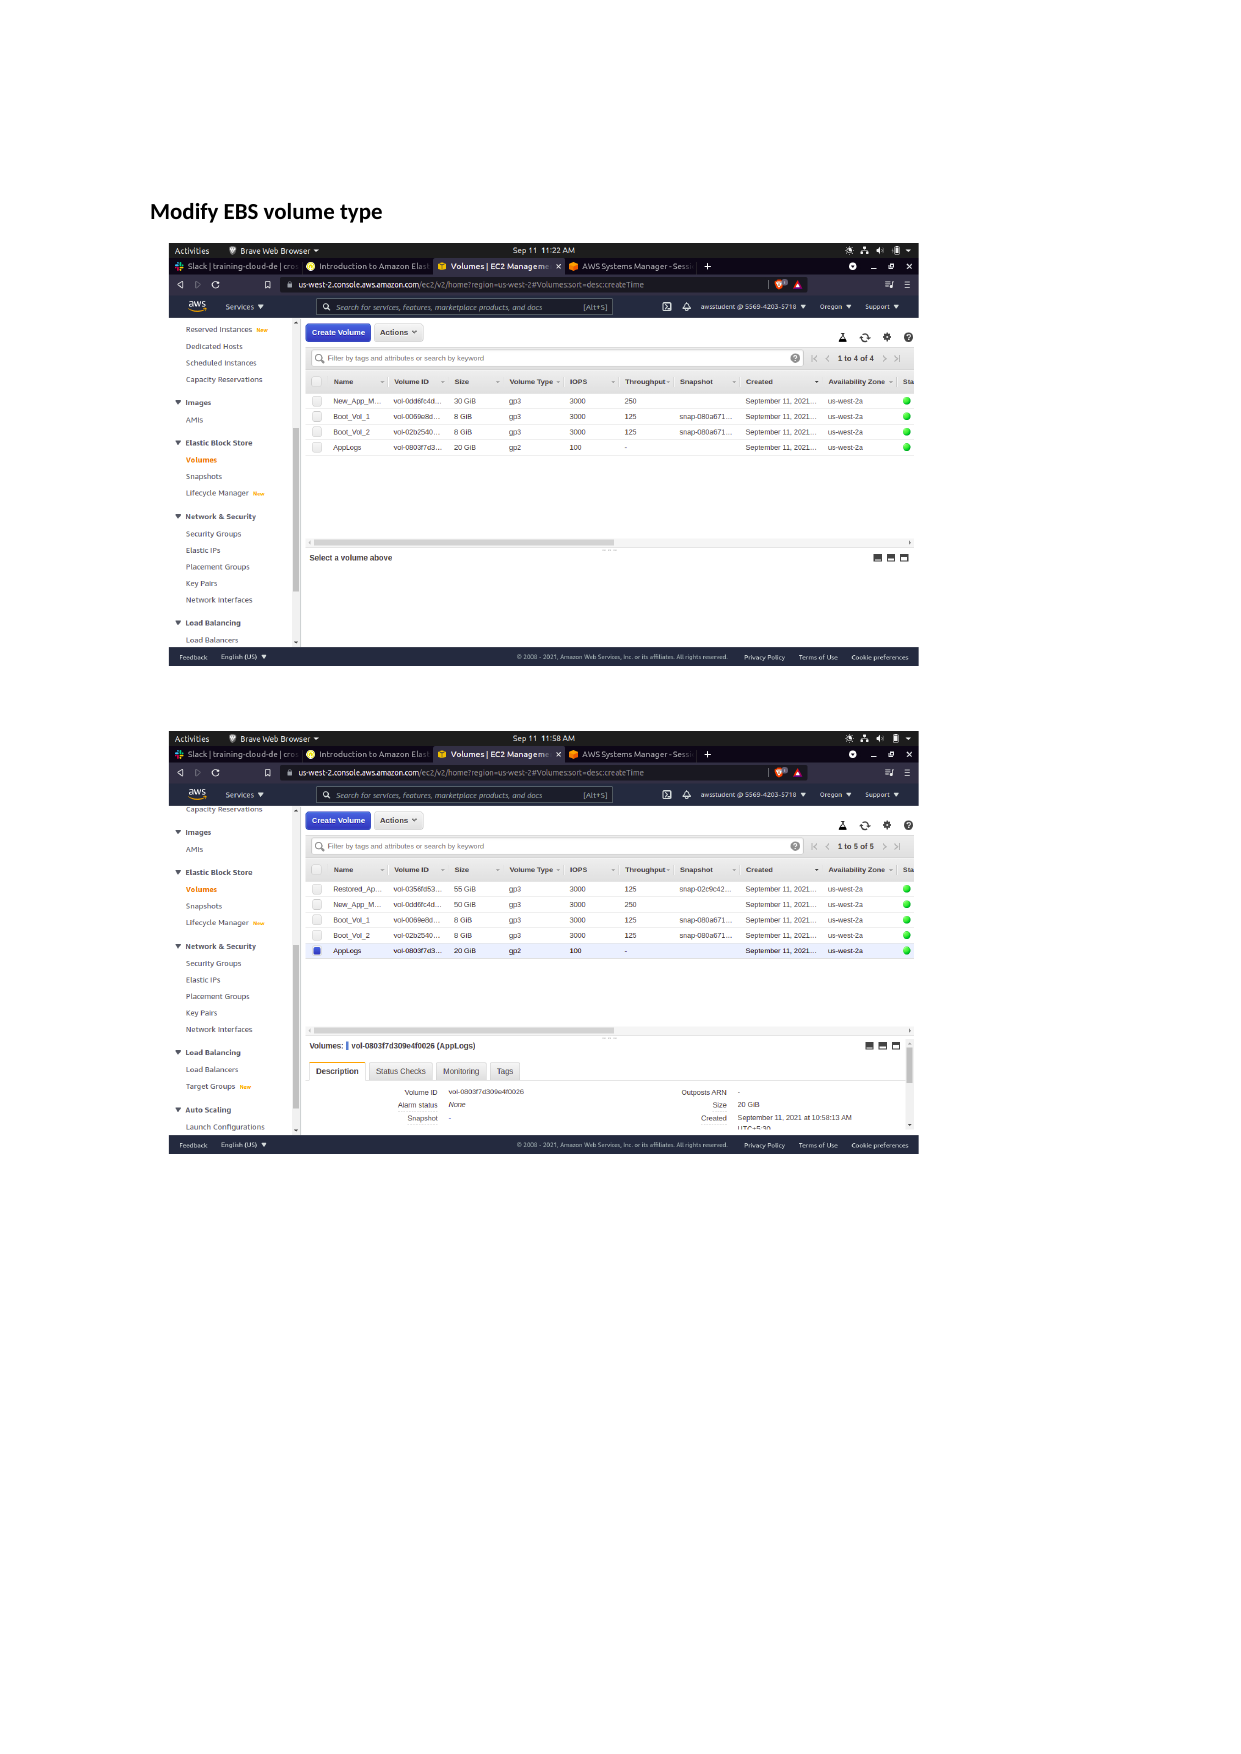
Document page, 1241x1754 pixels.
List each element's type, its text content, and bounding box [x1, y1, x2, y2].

text Modify EBS volume type [150, 197, 1090, 225]
